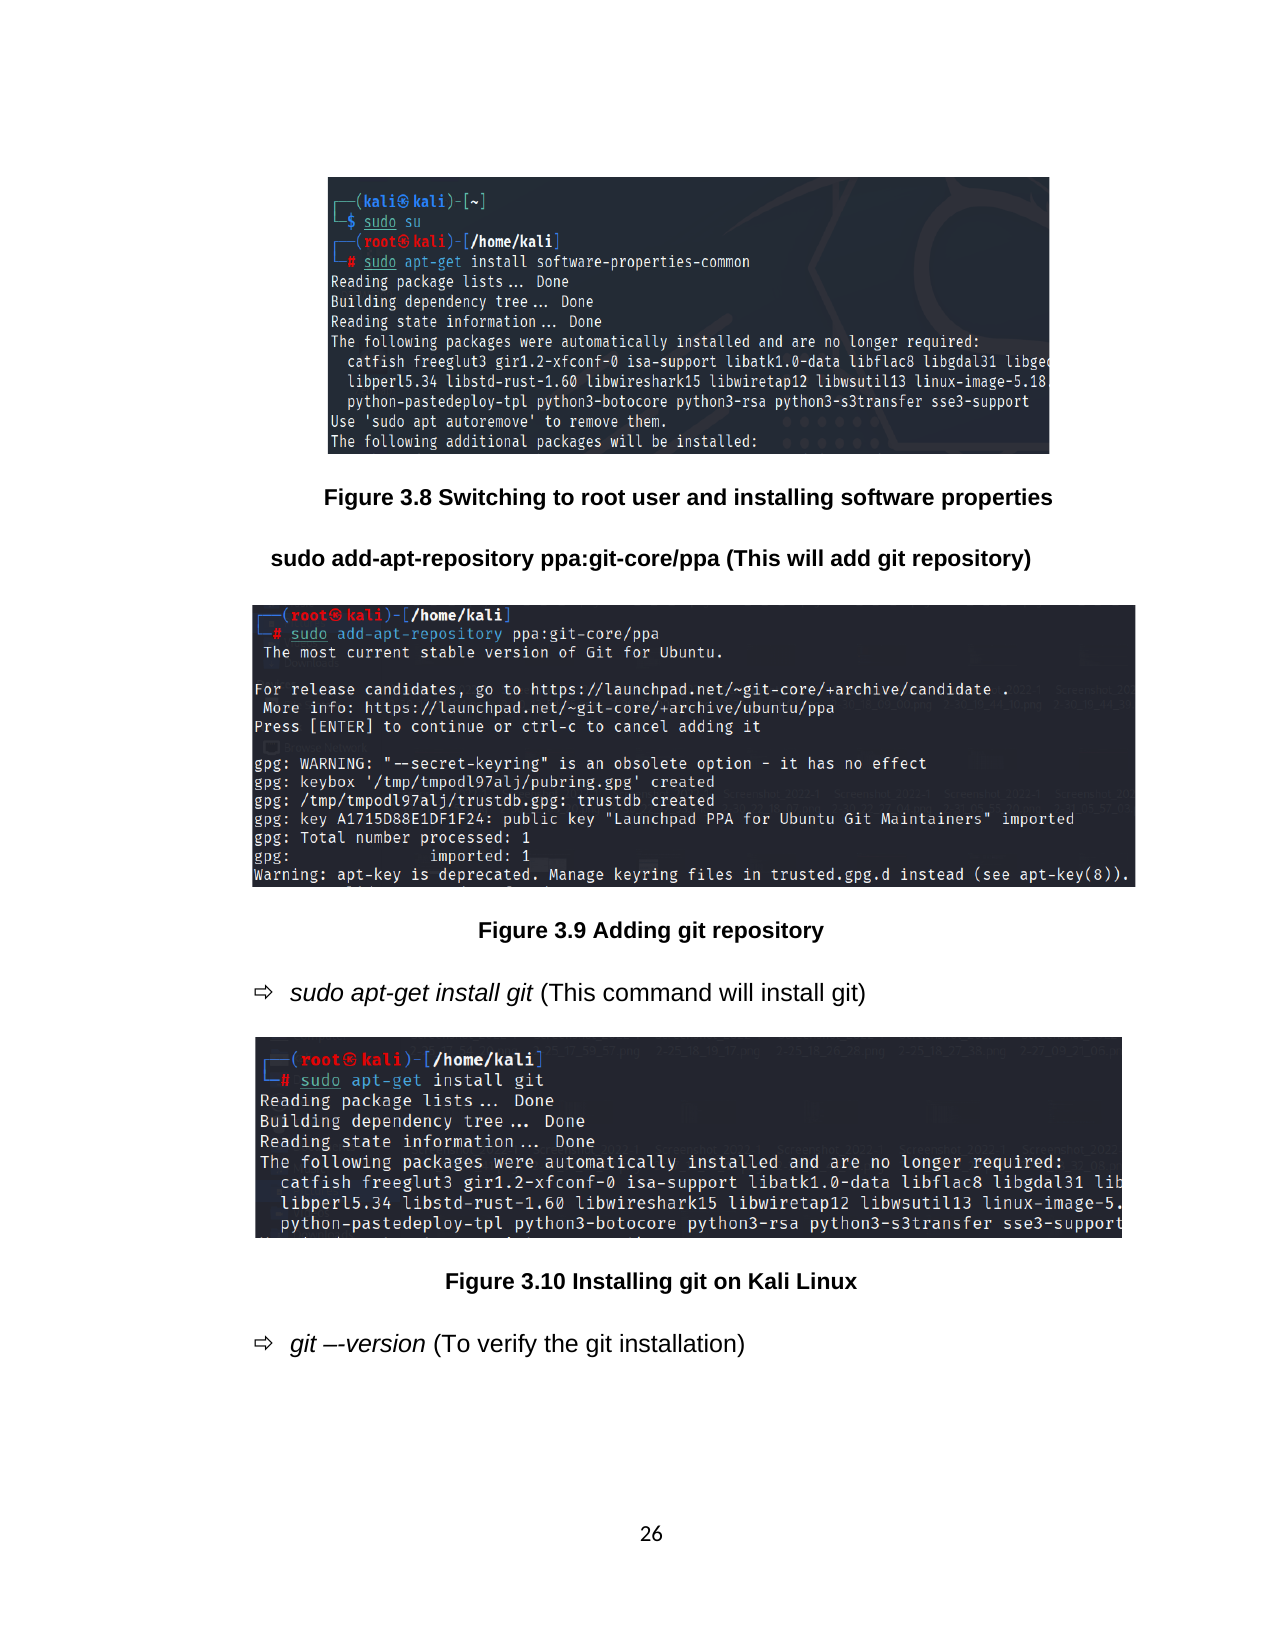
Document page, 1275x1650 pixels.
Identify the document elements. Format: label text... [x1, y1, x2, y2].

text Figure 3.9 Adding git repository [177, 917, 1125, 944]
text sudo add-apt-repository ppa:git-core/ppa (This will add git repository) [177, 544, 1125, 571]
list git –-version (To verify the git installation) [252, 1329, 1125, 1357]
picture [252, 605, 1136, 887]
text Figure 3.8 Switching to root user and installing software properties [177, 484, 1125, 511]
picture [327, 177, 1050, 454]
text Figure 3.10 Installing git on Kali Linux [177, 1268, 1125, 1295]
list sudo apt-get install git (This command will install git) [252, 978, 1125, 1007]
picture [255, 1037, 1122, 1238]
